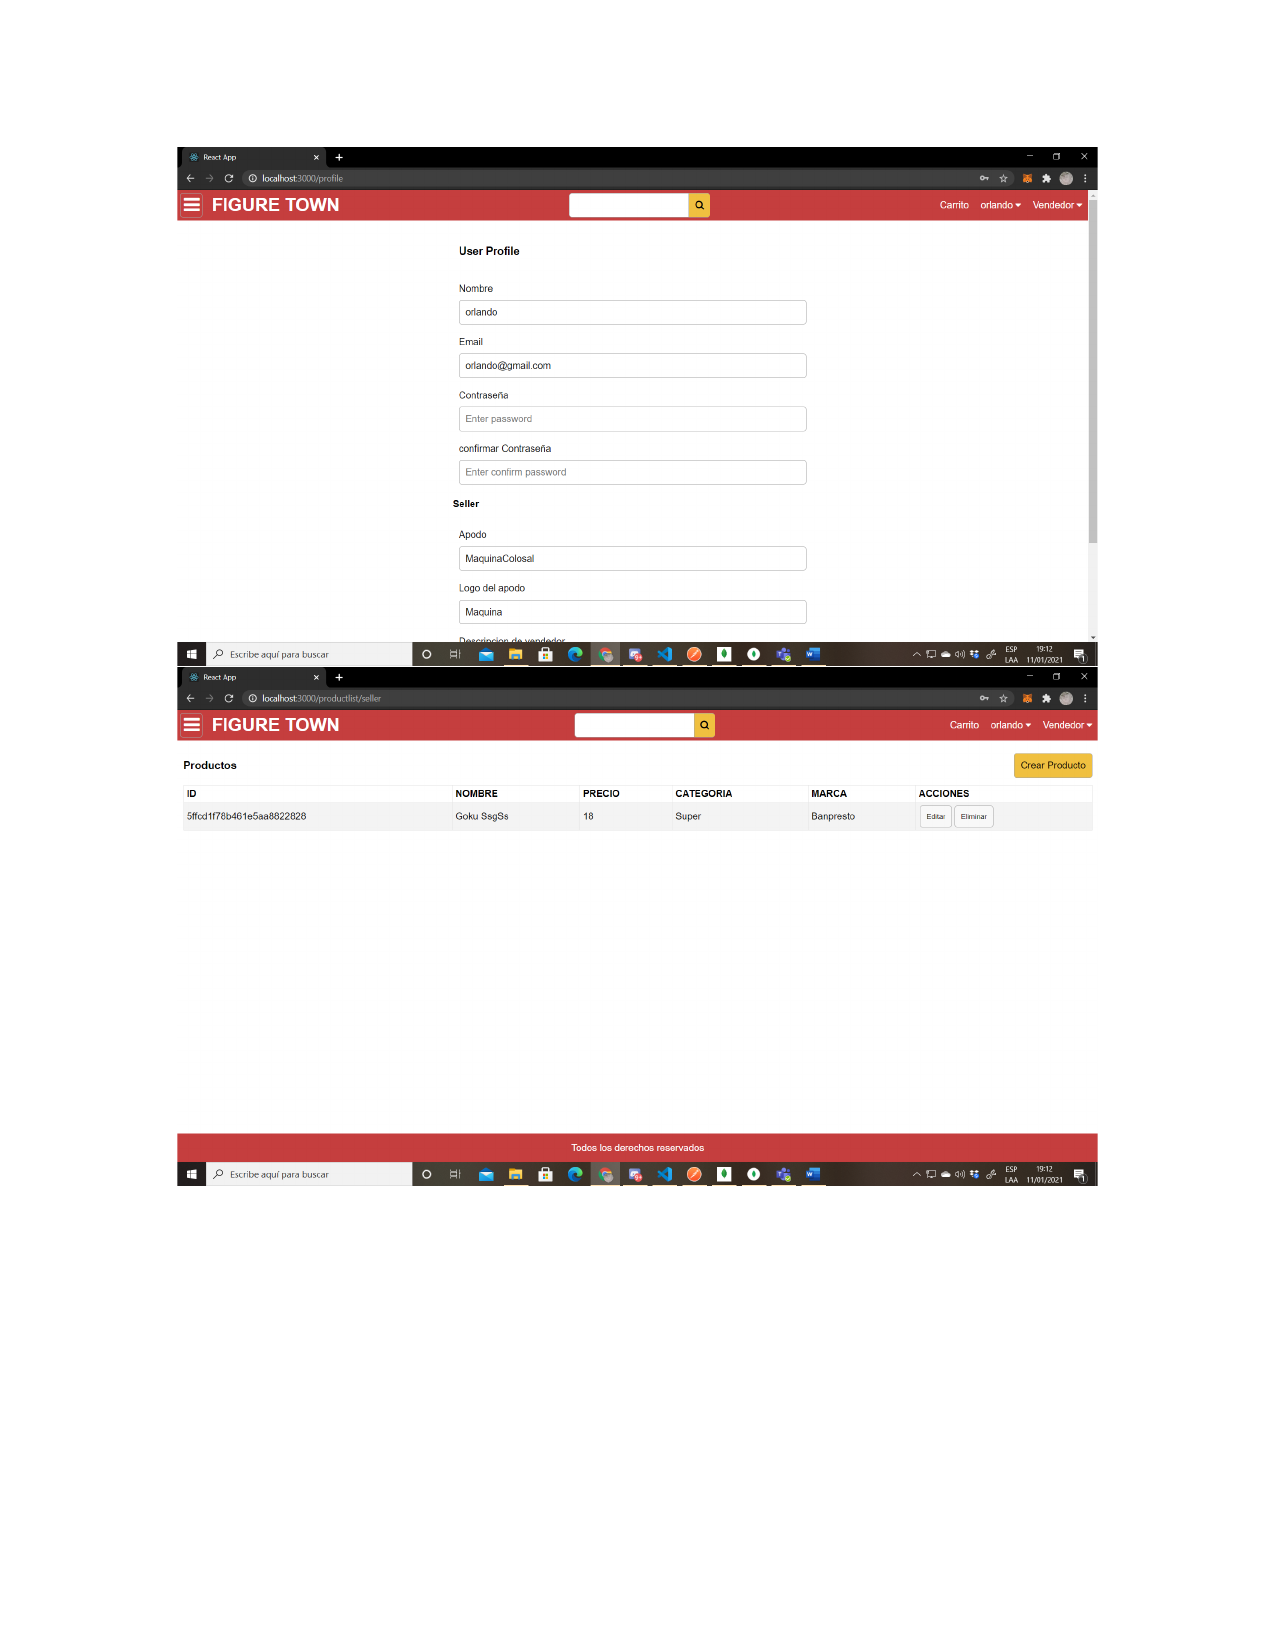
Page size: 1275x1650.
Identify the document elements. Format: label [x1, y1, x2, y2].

picture [177, 667, 1098, 1186]
picture [177, 147, 1098, 666]
